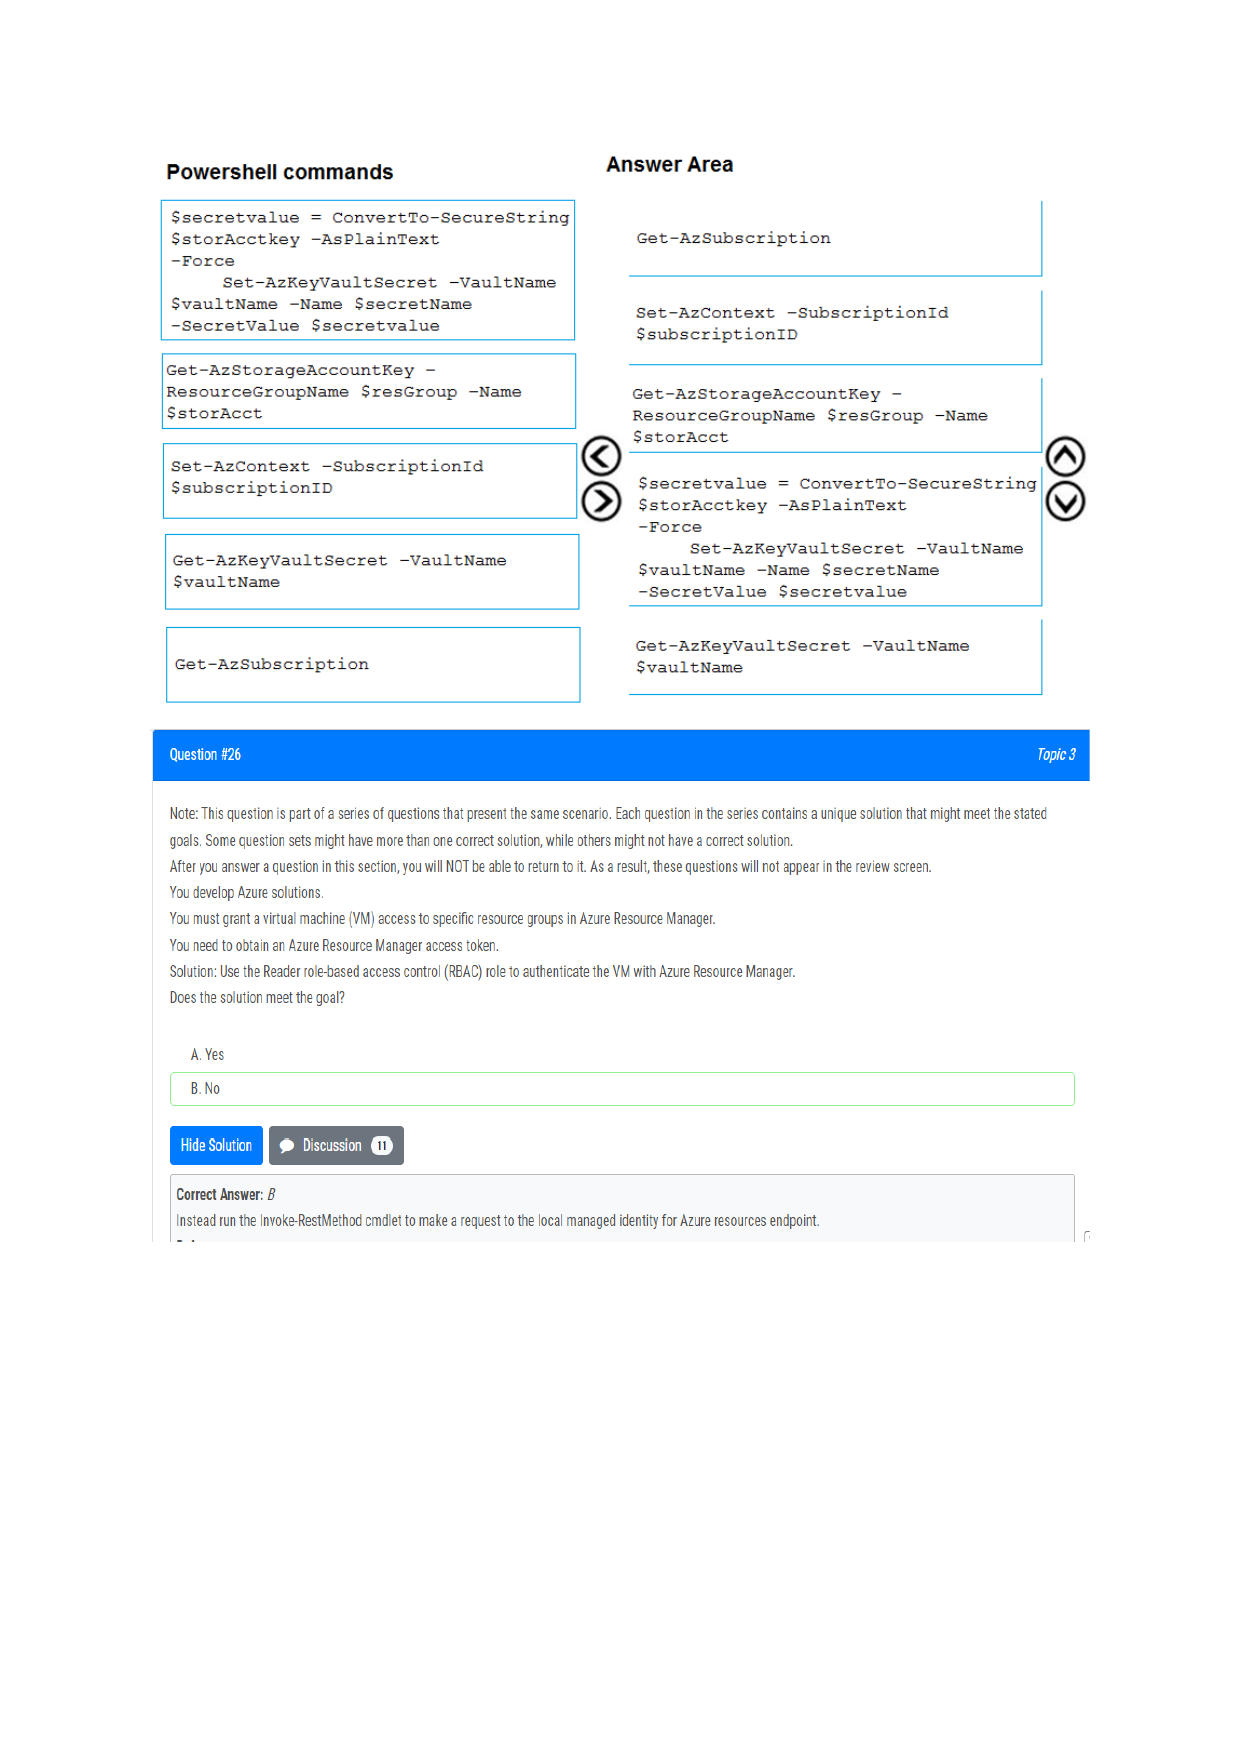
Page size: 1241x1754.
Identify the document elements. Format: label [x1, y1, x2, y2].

picture [150, 729, 1090, 1242]
picture [150, 150, 1091, 707]
